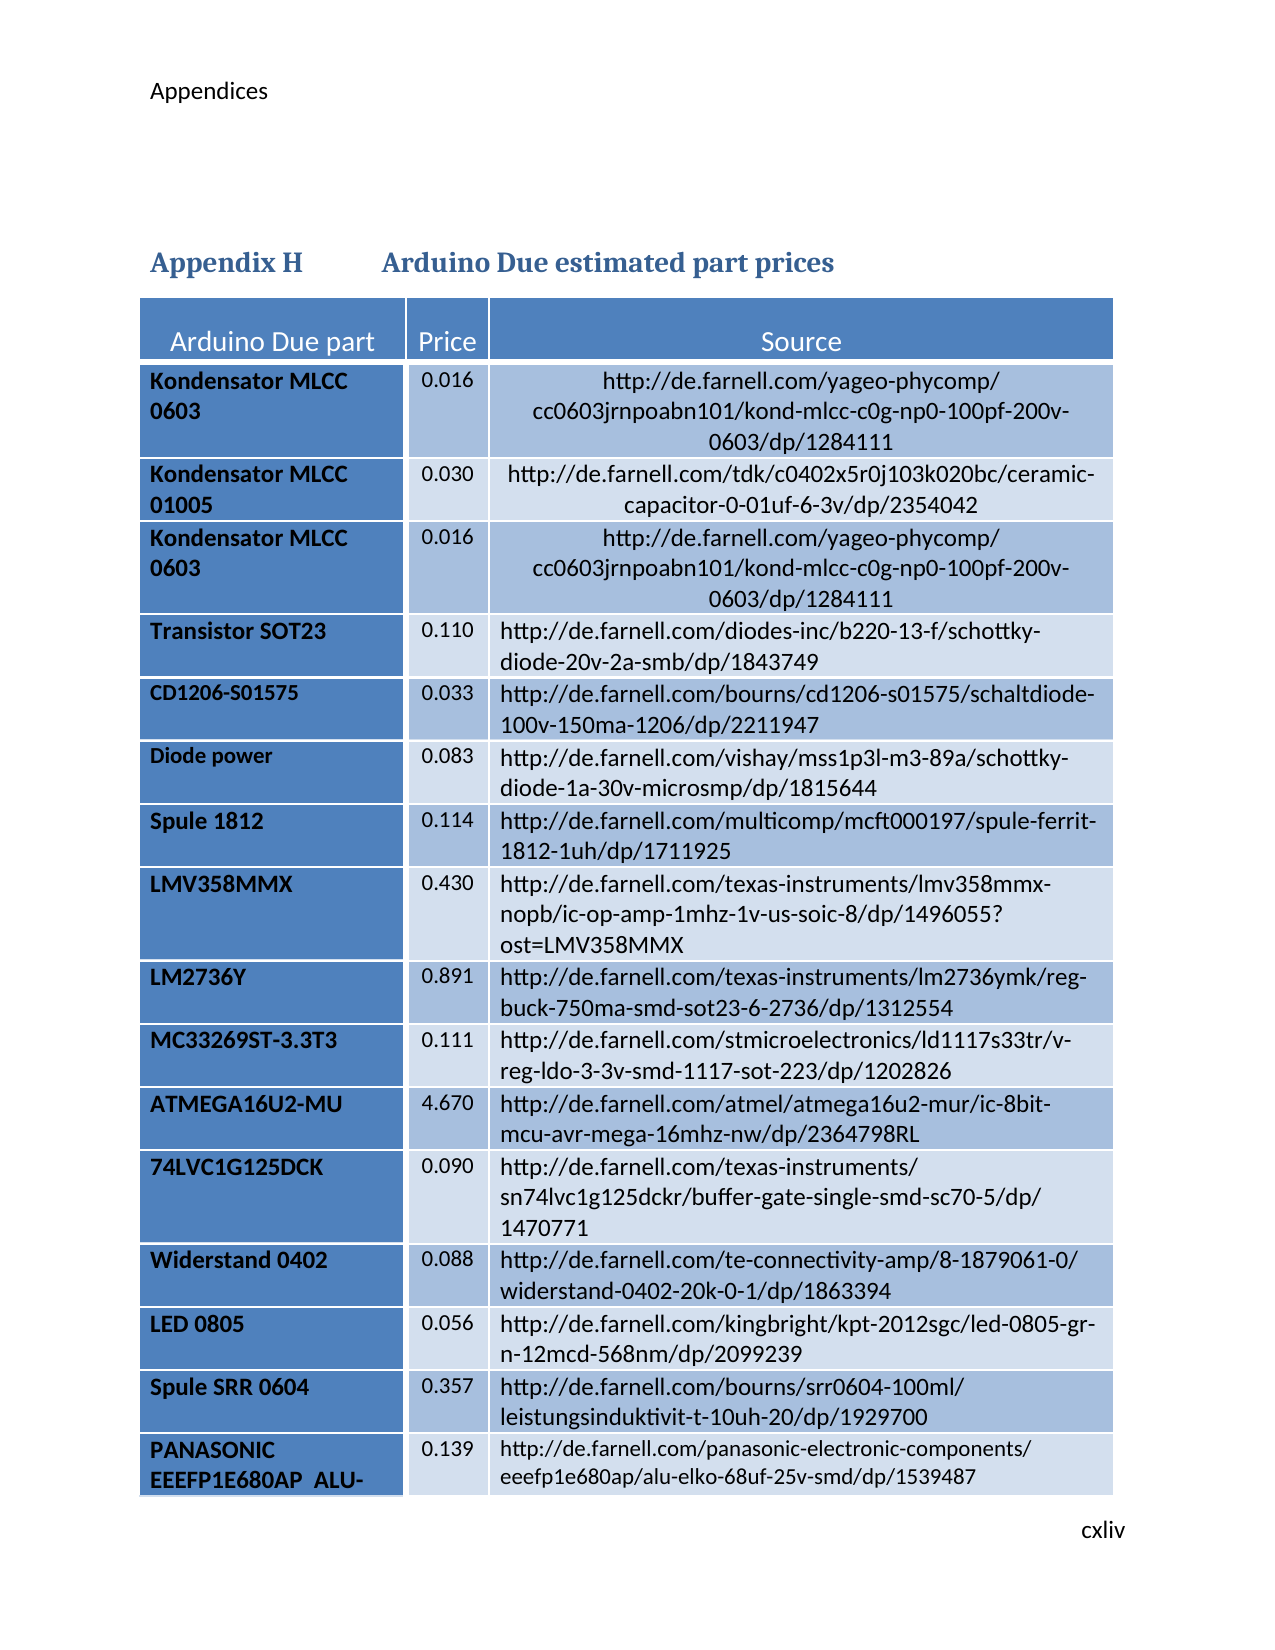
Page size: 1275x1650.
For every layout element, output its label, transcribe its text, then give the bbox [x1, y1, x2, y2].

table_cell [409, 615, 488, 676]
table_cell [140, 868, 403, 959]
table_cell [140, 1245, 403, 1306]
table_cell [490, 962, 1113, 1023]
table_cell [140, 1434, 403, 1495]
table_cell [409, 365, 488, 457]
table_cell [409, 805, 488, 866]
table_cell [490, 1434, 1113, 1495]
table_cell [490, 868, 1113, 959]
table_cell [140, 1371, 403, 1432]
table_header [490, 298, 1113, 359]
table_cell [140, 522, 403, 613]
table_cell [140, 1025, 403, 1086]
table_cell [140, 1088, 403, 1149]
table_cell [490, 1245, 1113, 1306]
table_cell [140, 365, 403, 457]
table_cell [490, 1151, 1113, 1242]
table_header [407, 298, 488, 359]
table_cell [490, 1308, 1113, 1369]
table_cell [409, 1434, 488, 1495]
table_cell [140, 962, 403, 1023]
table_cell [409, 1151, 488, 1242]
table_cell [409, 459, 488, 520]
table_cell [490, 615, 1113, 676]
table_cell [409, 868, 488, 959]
list Arduino Due estimated part prices [150, 246, 1125, 279]
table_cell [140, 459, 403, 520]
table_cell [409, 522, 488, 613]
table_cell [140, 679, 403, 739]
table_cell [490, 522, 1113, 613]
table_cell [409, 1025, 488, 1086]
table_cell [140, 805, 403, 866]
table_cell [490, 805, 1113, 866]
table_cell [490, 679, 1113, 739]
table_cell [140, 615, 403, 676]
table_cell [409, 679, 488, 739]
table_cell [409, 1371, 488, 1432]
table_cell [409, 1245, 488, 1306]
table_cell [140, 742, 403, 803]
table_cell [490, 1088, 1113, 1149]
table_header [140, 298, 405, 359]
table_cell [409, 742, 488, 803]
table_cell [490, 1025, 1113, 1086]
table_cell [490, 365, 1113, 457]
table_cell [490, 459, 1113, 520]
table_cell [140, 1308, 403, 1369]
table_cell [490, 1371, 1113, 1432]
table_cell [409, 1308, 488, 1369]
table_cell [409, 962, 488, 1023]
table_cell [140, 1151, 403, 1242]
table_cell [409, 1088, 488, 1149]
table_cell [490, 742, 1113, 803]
